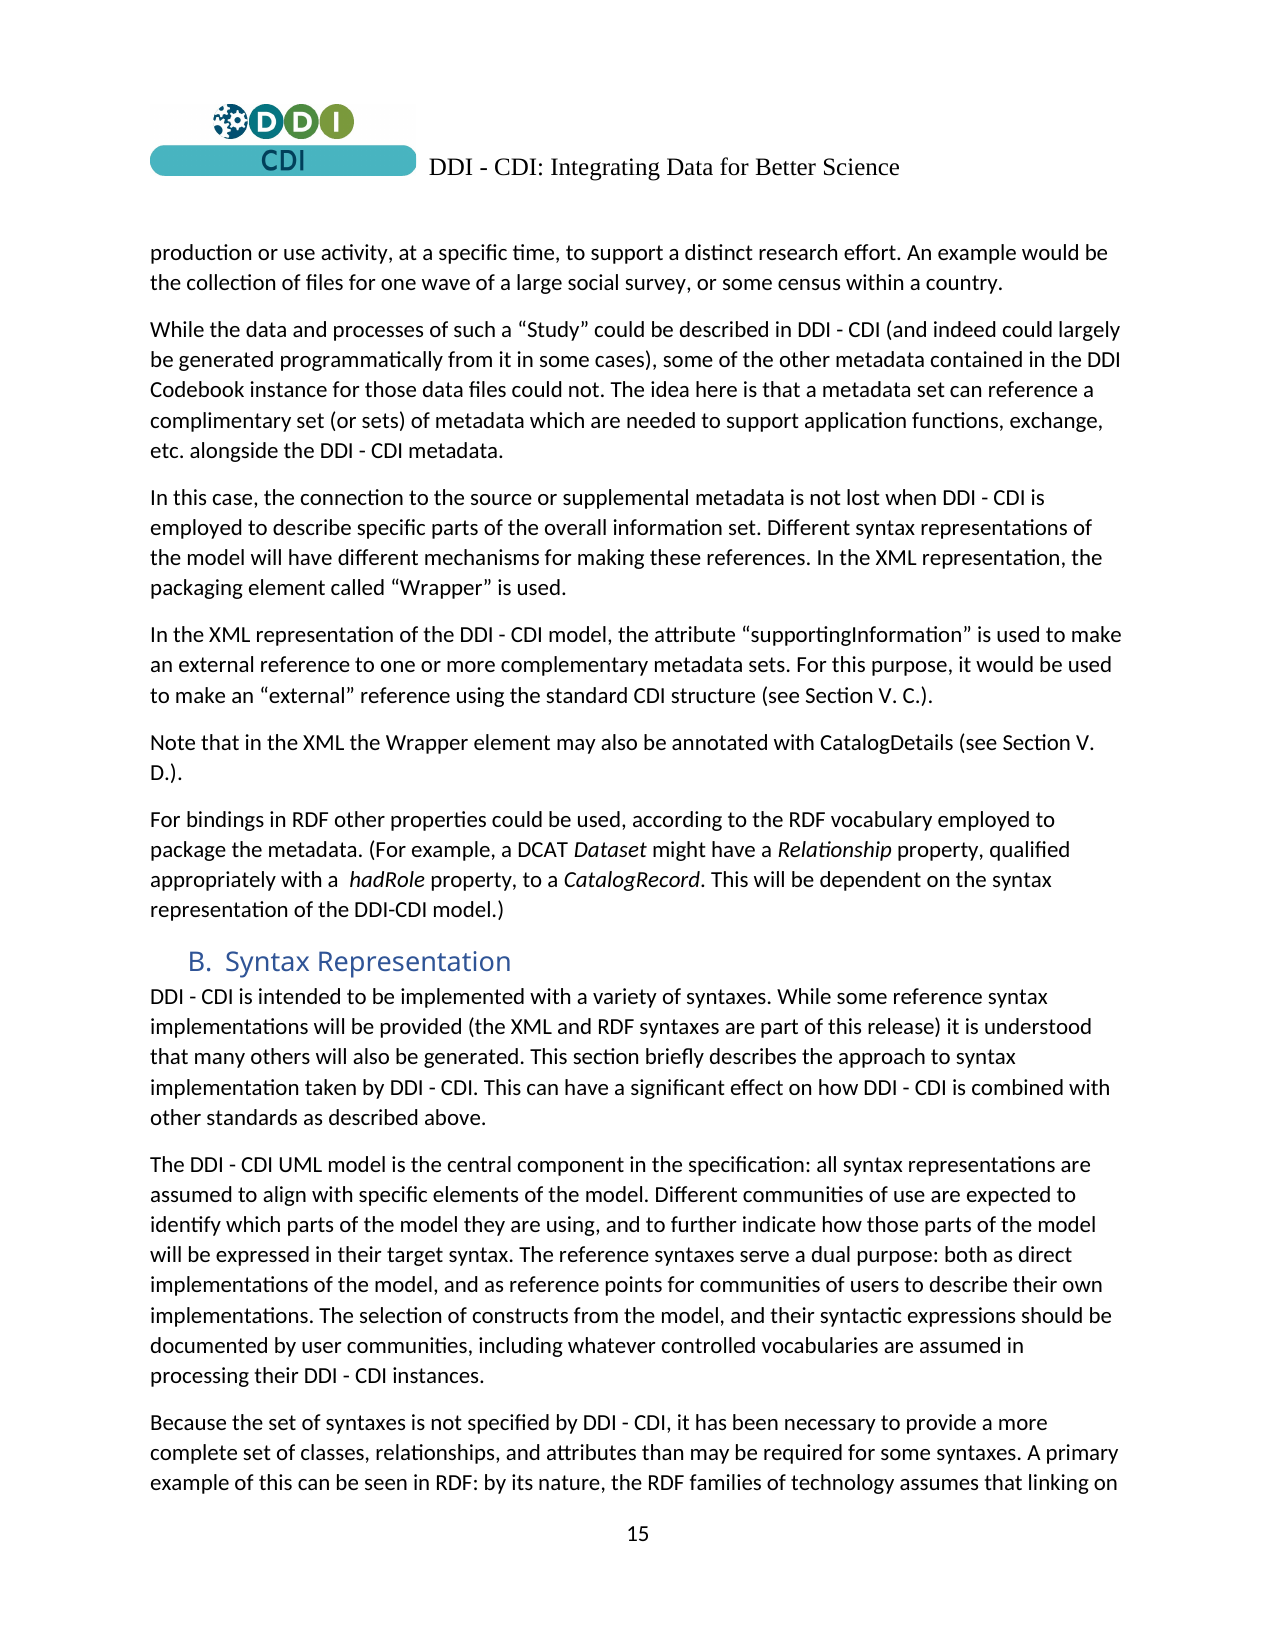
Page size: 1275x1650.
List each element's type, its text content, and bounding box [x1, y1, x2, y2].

picture [150, 104, 417, 176]
text Note that in the XML the Wrapper element may also be annotated with CatalogDetails (see Section V. D.). [150, 728, 1125, 786]
subtitle Syntax Representation [187, 942, 1125, 979]
text In this case, the connection to the source or supplemental metadata is not lost when DDI - CDI is employed to describe specific parts of the overall information set. Different syntax representations of the model will have different mechanisms for making these references. In the XML representation, the packaging element called “Wrapper” is used. [150, 483, 1125, 602]
text For bindings in RDF other properties could be used, according to the RDF vocabulary employed to package the metadata. (For example, a DCAT Dataset might have a Relationship property, qualified appropriately with a hadRole property, to a CatalogRecord. This will be dependent on the syntax representation of the DDI-CDI model.) [150, 805, 1125, 923]
text DDI - CDI is intended to be implemented with a variety of syntaxes. While some reference syntax implementations will be provided (the XML and RDF syntaxes are part of this release) it is understood that many others will also be generated. This section briefly describes the approach to syntax implementation taken by DDI - CDI. This can have a significant effect on how DDI - CDI is combined with other standards as described above. [150, 982, 1125, 1131]
text In the XML representation of the DDI - CDI model, the attribute “supportingInformation” is used to make an external reference to one or more complementary metadata sets. For this purpose, it would be used to make an “external” reference using the standard CDI structure (see Section V. C.). [150, 620, 1125, 709]
text While the data and processes of such a “Study” could be described in DDI - CDI (and indeed could largely be generated programmatically from it in some cases), some of the other metadata contained in the DDI Codebook instance for those data files could not. The idea here is that a metadata set can reference a complimentary set (or sets) of metadata which are needed to support application functions, exchange, etc. alongside the DDI - CDI metadata. [150, 315, 1125, 464]
text The DDI - CDI UML model is the central component in the specification: all syntax representations are assumed to align with specific elements of the model. Different communities of use are expected to identify which parts of the model they are using, and to further indicate how those parts of the model will be expressed in their target syntax. The reference syntaxes serve a dual purpose: both as direct implementations of the model, and as reference points for communities of users to describe their own implementations. The selection of constructs from the model, and their syntactic expressions should be documented by user communities, including whatever controlled vocabularies are assumed in processing their DDI - CDI instances. [150, 1150, 1125, 1389]
